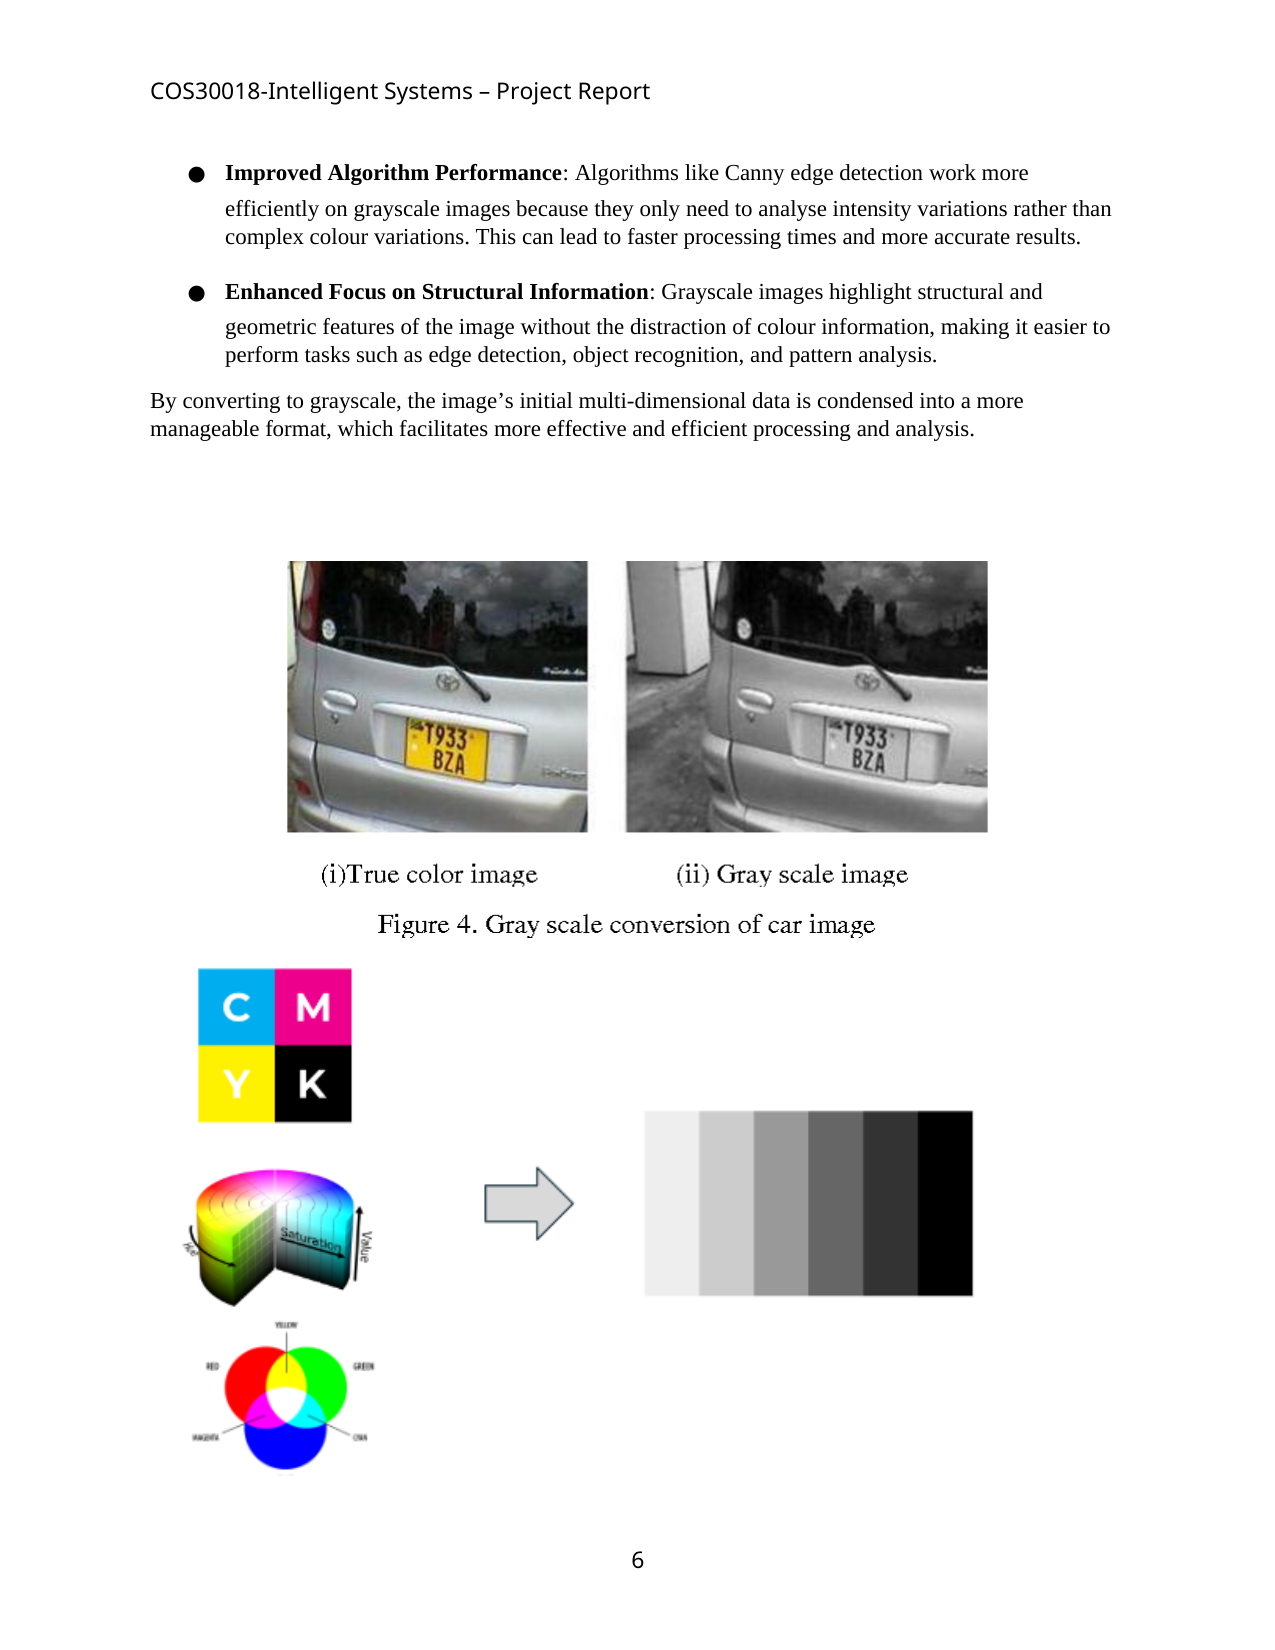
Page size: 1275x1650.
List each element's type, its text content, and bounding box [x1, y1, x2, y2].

list Improved Algorithm Performance: Algorithms like Canny edge detection work more efficiently on grayscale images because they only need to analyse intensity variations rather than complex colour variations. This can lead to faster processing times and more accurate results. [187, 150, 1125, 249]
picture [287, 561, 988, 938]
list Enhanced Focus on Structural Information: Grayscale images highlight structural and geometric features of the image without the distraction of colour information, making it easier to perform tasks such as edge detection, object recognition, and pattern analysis. [187, 268, 1125, 368]
picture [150, 956, 1025, 1476]
text By converting to grayscale, the image’s initial multi-dimensional data is condensed into a more manageable format, which facilitates more effective and efficient processing and analysis. [150, 387, 1125, 441]
